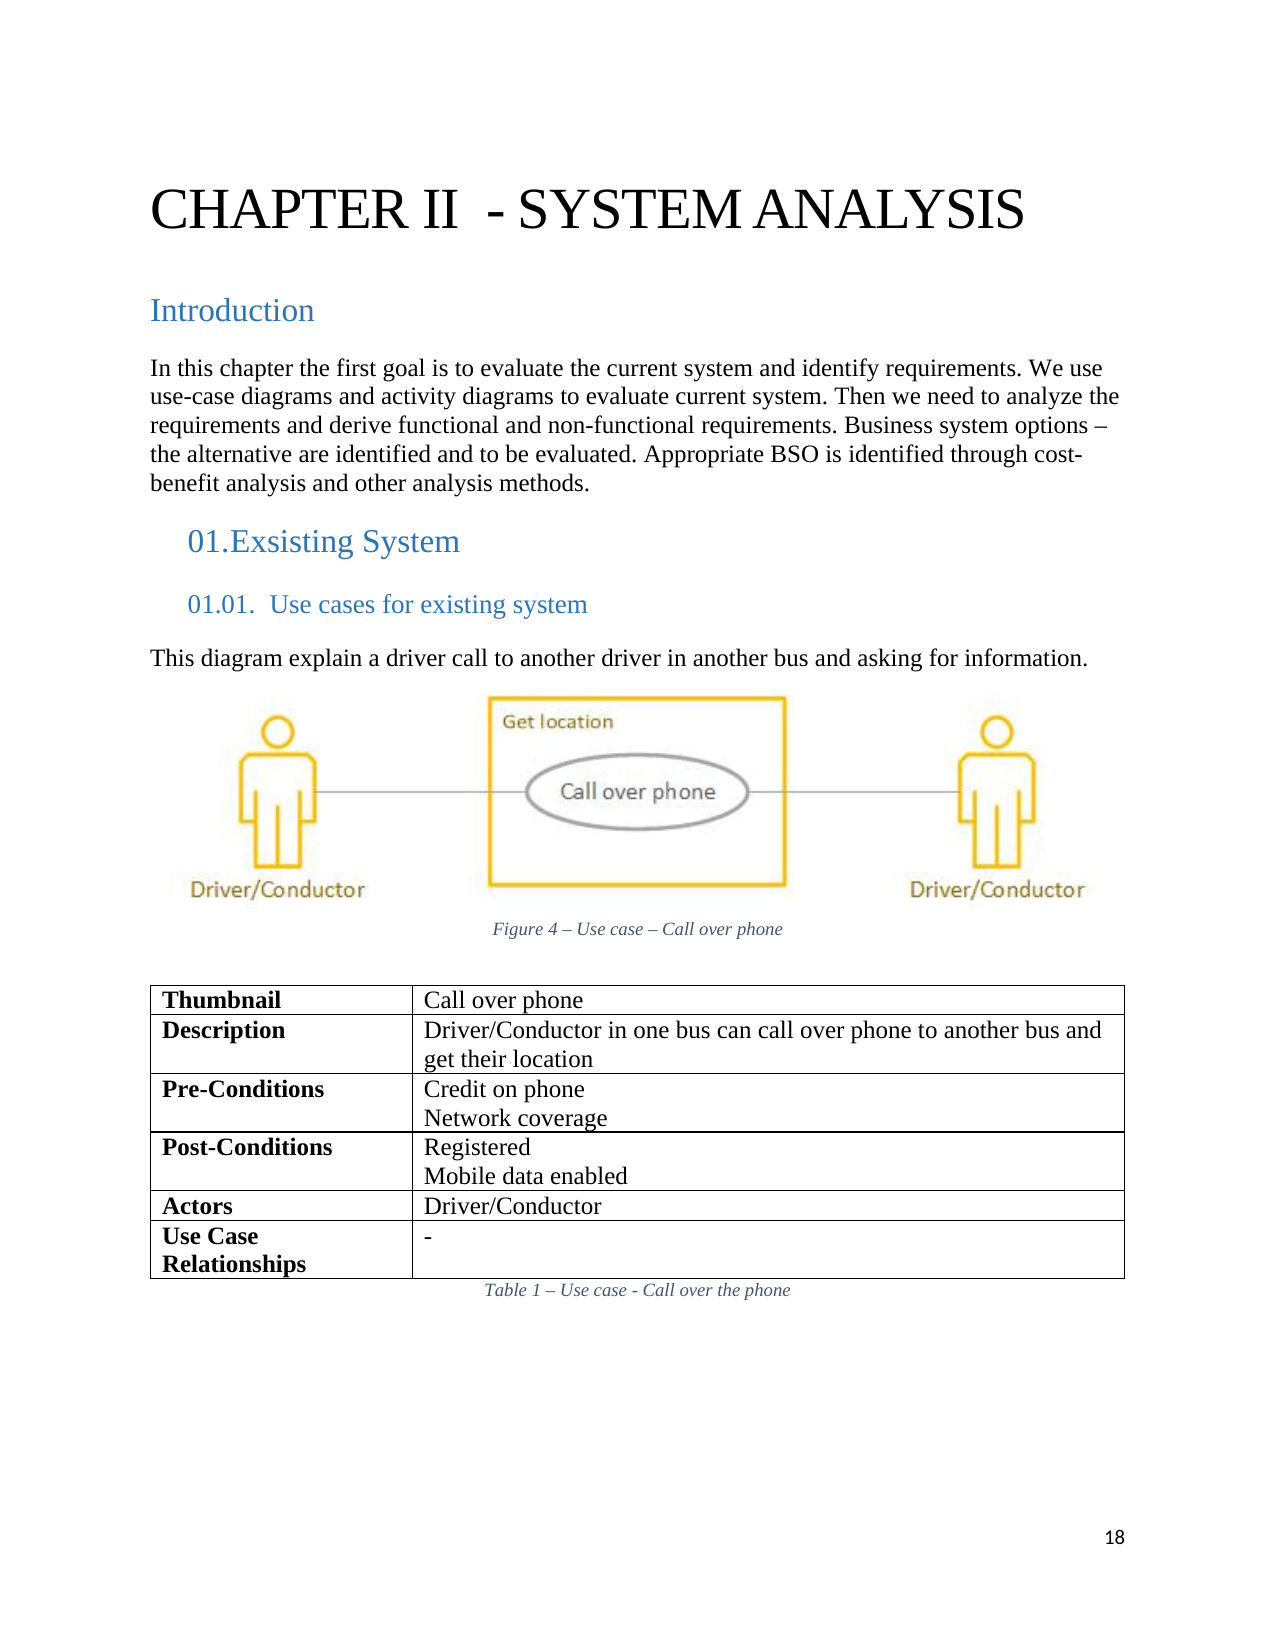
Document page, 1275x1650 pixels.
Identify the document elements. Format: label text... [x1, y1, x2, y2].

subtitle Use cases for existing system [187, 588, 1125, 619]
table_cell Actors [151, 1191, 412, 1220]
table_cell Pre-Conditions [151, 1074, 412, 1131]
table_cell Driver/Conductor in one bus can call over phone to another bus and get their location [413, 1015, 1124, 1073]
title CHAPTER II - SYSTEM ANALYSIS [150, 174, 1125, 241]
table_cell Driver/Conductor [413, 1191, 1124, 1220]
table_header Call over phone [413, 986, 1124, 1014]
picture [170, 695, 1105, 918]
table_cell - [413, 1221, 1124, 1278]
text In this chapter the first goal is to evaluate the current system and identify requirements. We use use-case diagrams and activity diagrams to evaluate current system. Then we need to analyze the requirements and derive functional and non-functional requirements. Business system options – the alternative are identified and to be evaluated. Appropriate BSO is identified through cost-benefit analysis and other analysis methods. [150, 353, 1125, 496]
table_cell Registered Mobile data enabled [413, 1133, 1124, 1190]
text Table 1 – Use case - Call over the phone [150, 1279, 1125, 1301]
table_cell Description [151, 1015, 412, 1073]
text This diagram explain a driver call to another driver in another bus and asking for information. [150, 643, 1125, 672]
table_cell Credit on phone Network coverage [413, 1074, 1124, 1131]
subtitle Exsisting System [187, 521, 1125, 560]
subtitle Introduction [150, 290, 1125, 328]
table_header Thumbnail [151, 986, 412, 1014]
table_cell Use Case Relationships [151, 1221, 412, 1278]
text Figure 4 – Use case – Call over phone [150, 918, 1125, 940]
table_cell Post-Conditions [151, 1133, 412, 1190]
